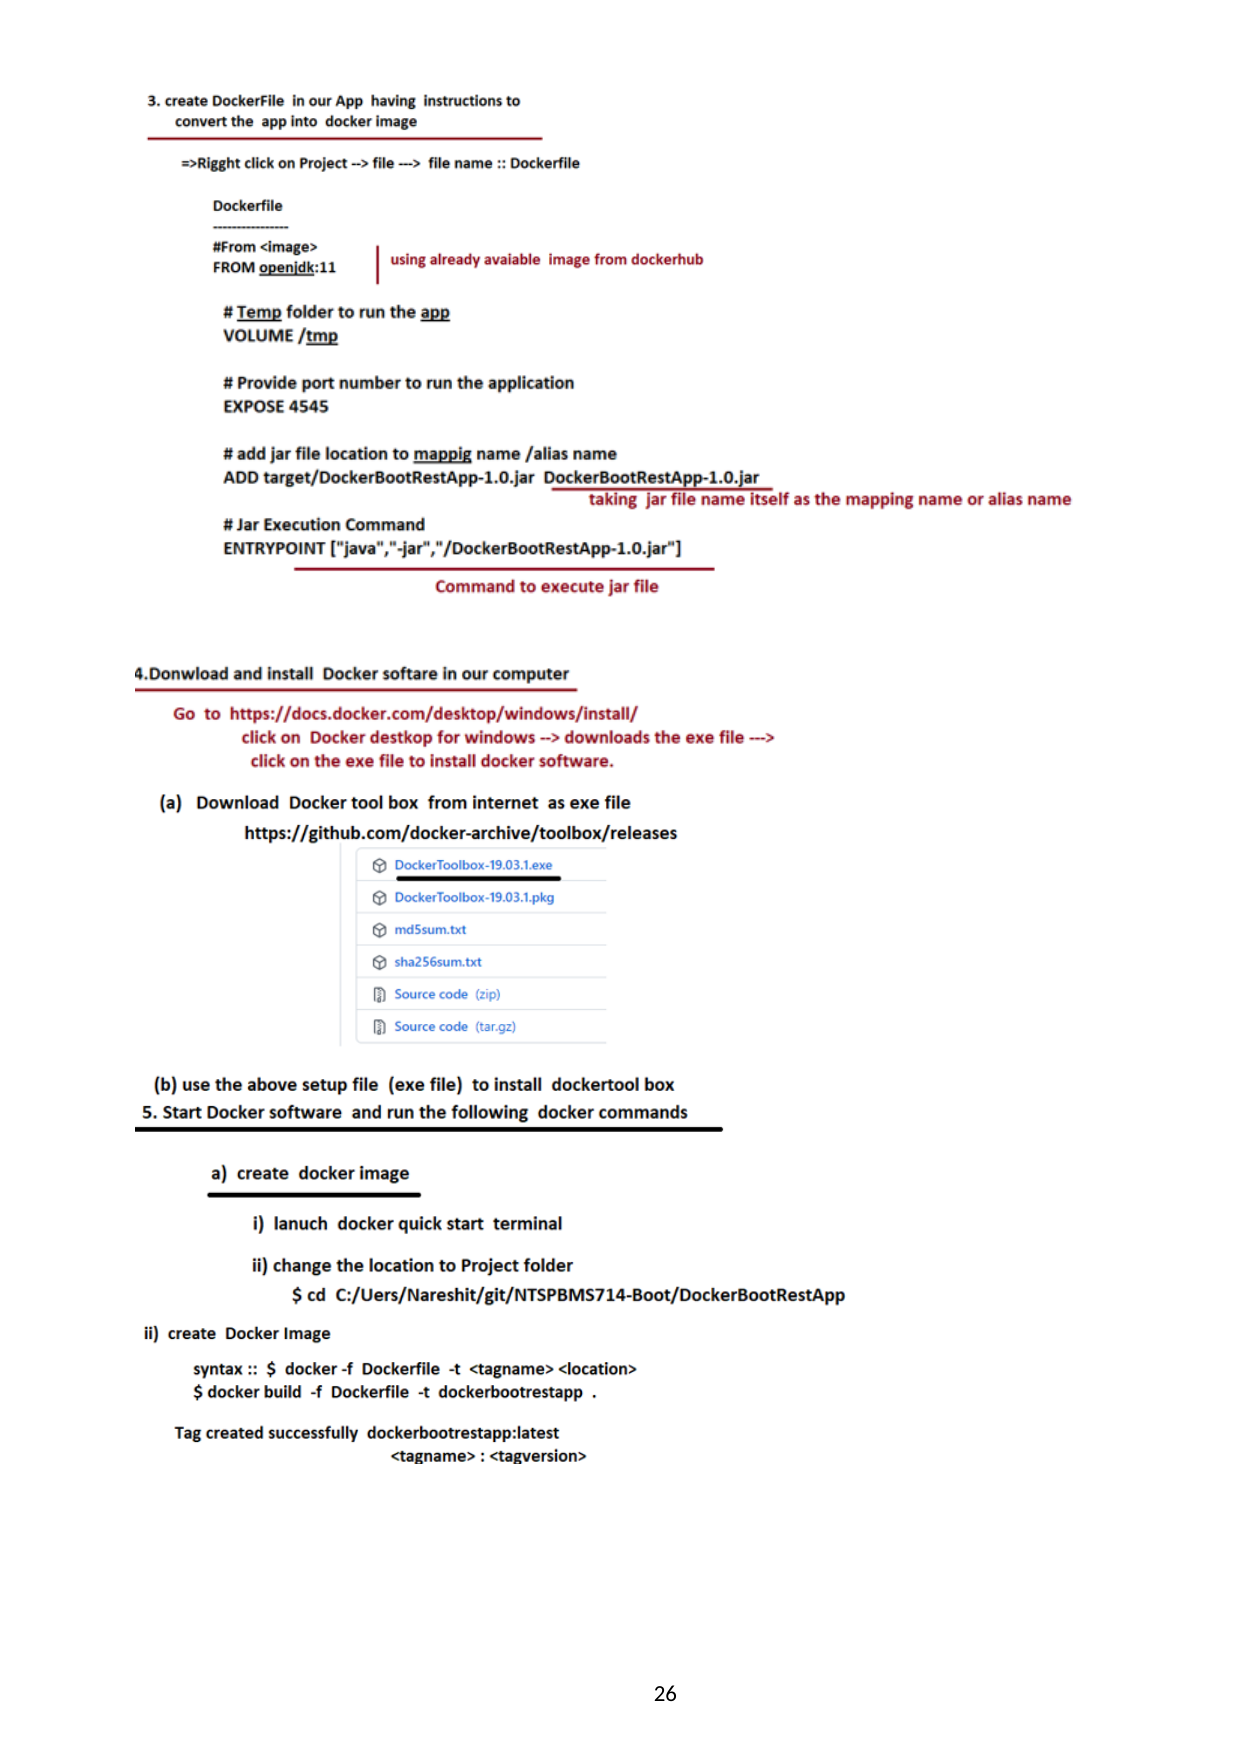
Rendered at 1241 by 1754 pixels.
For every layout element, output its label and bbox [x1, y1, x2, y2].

picture [135, 1315, 655, 1464]
picture [135, 290, 1113, 783]
picture [135, 784, 731, 1098]
picture [135, 88, 717, 288]
picture [135, 1099, 859, 1308]
